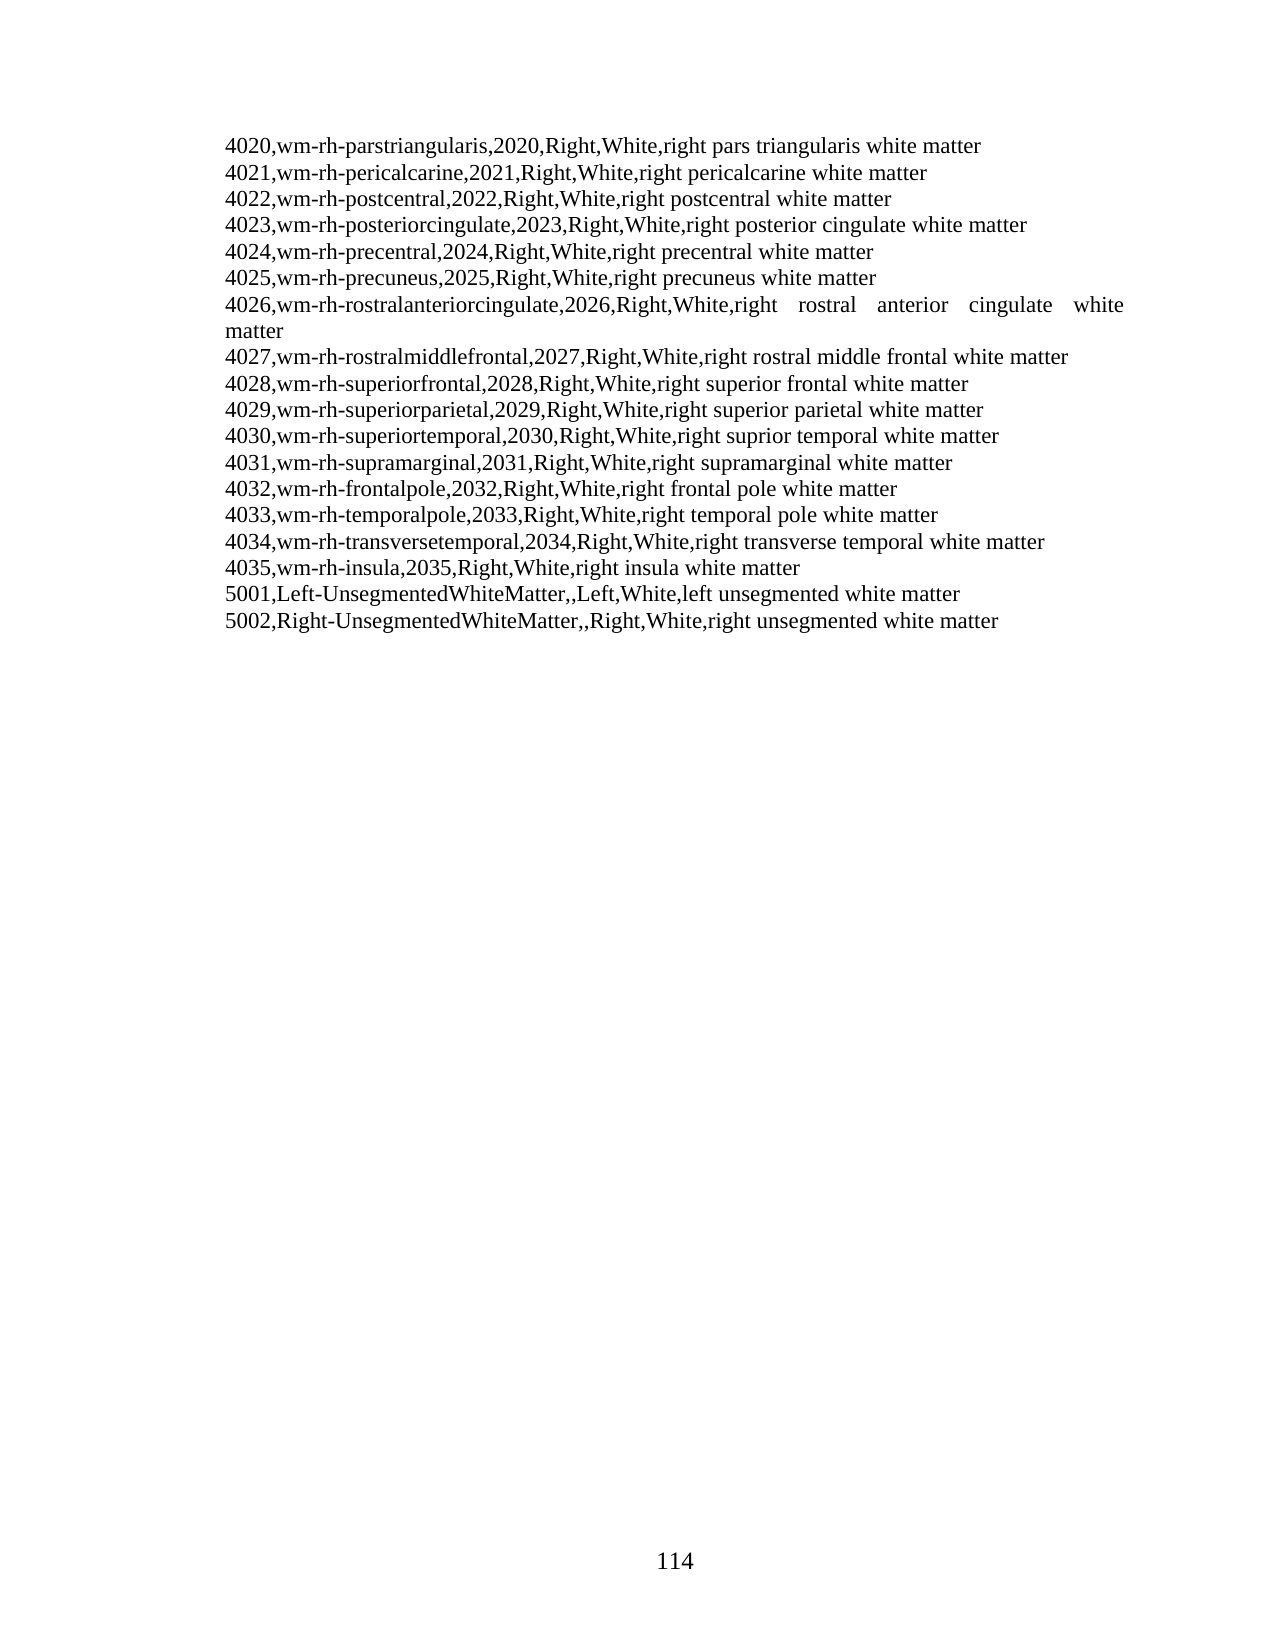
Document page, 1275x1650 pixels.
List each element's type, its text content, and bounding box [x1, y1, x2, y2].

text 4021,wm-rh-pericalcarine,2021,Right,White,right pericalcarine white matter [225, 159, 1125, 185]
text 4031,wm-rh-supramarginal,2031,Right,White,right supramarginal white matter [225, 449, 1125, 475]
text 4025,wm-rh-precuneus,2025,Right,White,right precuneus white matter [225, 264, 1125, 291]
text 4027,wm-rh-rostralmiddlefrontal,2027,Right,White,right rostral middle frontal white matter [225, 343, 1125, 370]
text 4022,wm-rh-postcentral,2022,Right,White,right postcentral white matter [225, 185, 1125, 212]
text 4026,wm-rh-rostralanteriorcingulate,2026,Right,White,right rostral anterior cingulate white matter [225, 291, 1125, 343]
text 4034,wm-rh-transversetemporal,2034,Right,White,right transverse temporal white matter [225, 528, 1125, 554]
text 5002,Right-UnsegmentedWhiteMatter,,Right,White,right unsegmented white matter [225, 607, 1125, 633]
text 4024,wm-rh-precentral,2024,Right,White,right precentral white matter [225, 238, 1125, 264]
text 4033,wm-rh-temporalpole,2033,Right,White,right temporal pole white matter [225, 501, 1125, 528]
text 4020,wm-rh-parstriangularis,2020,Right,White,right pars triangularis white matter [225, 132, 1125, 159]
text 4032,wm-rh-frontalpole,2032,Right,White,right frontal pole white matter [225, 475, 1125, 501]
text 4029,wm-rh-superiorparietal,2029,Right,White,right superior parietal white matter [225, 396, 1125, 422]
text 4030,wm-rh-superiortemporal,2030,Right,White,right suprior temporal white matter [225, 422, 1125, 449]
text 4028,wm-rh-superiorfrontal,2028,Right,White,right superior frontal white matter [225, 370, 1125, 396]
text 4035,wm-rh-insula,2035,Right,White,right insula white matter [225, 554, 1125, 581]
text 4023,wm-rh-posteriorcingulate,2023,Right,White,right posterior cingulate white matter [225, 212, 1125, 238]
text 5001,Left-UnsegmentedWhiteMatter,,Left,White,left unsegmented white matter [225, 581, 1125, 607]
